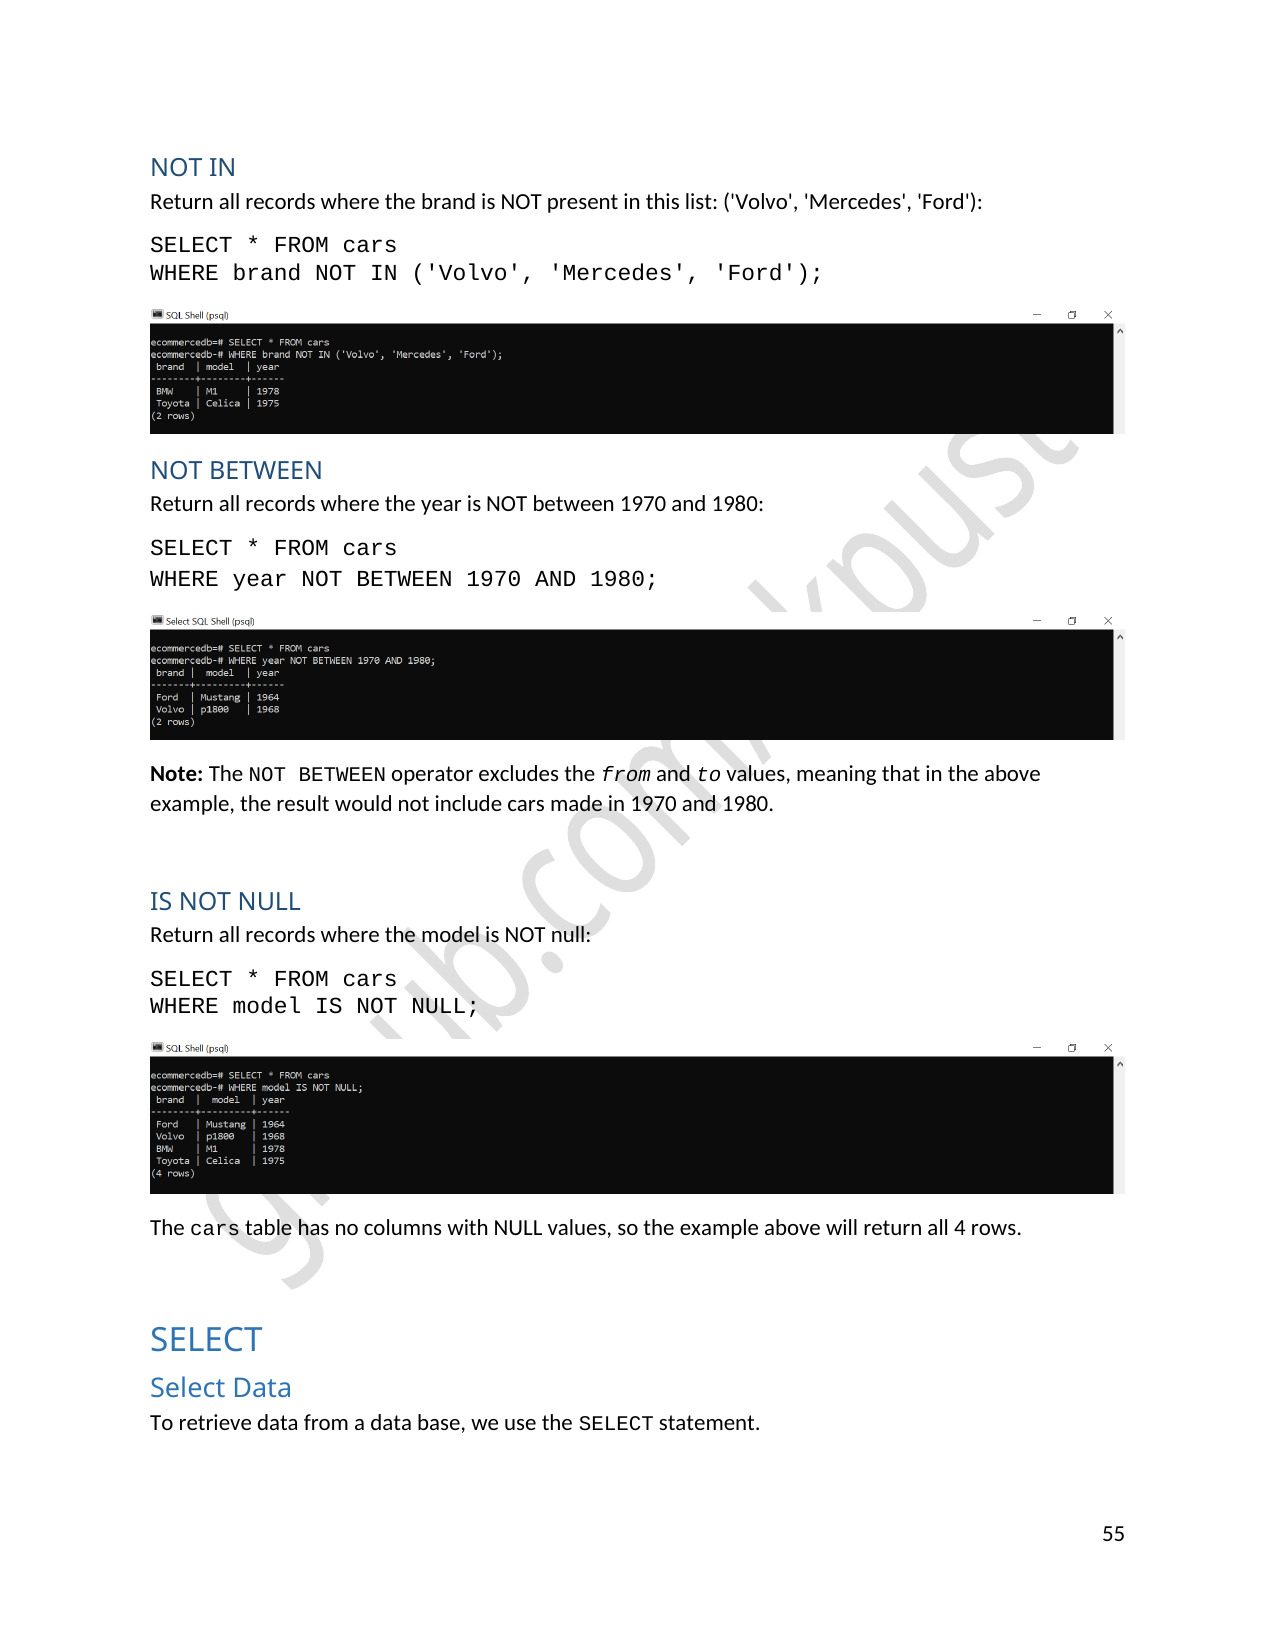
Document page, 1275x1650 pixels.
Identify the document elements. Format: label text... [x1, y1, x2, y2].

text To retrieve data from a data base, we use the SELECT statement. [150, 1408, 1125, 1437]
text The cars table has no columns with NULL values, so the example above will return all 4 rows. [150, 1213, 1125, 1241]
subtitle IS NOT NULL [150, 883, 1125, 917]
text Return all records where the model is NOT null: [150, 920, 1125, 948]
subtitle NOT BETWEEN [150, 452, 1125, 487]
text Note: The NOT BETWEEN operator excludes the from and to values, meaning that in the above example, the result would not include cars made in 1970 and 1980. [150, 759, 1125, 817]
subtitle NOT IN [150, 150, 1125, 184]
picture [150, 1039, 1125, 1194]
picture [150, 612, 1125, 740]
picture [150, 306, 1125, 434]
text SELECT * FROM cars WHERE brand NOT IN ('Volvo', 'Mercedes', 'Ford'); [150, 234, 1125, 287]
text Return all records where the brand is NOT present in this list: ('Volvo', 'Mercedes', 'Ford'): [150, 187, 1125, 215]
subtitle Select Data [150, 1368, 1125, 1405]
text Return all records where the year is NOT between 1970 and 1980: [150, 489, 1125, 517]
text SELECT * FROM cars WHERE year NOT BETWEEN 1970 AND 1980; [150, 536, 1125, 593]
text SELECT * FROM cars WHERE model IS NOT NULL; [150, 967, 1125, 1021]
subtitle SELECT [150, 1315, 1125, 1361]
